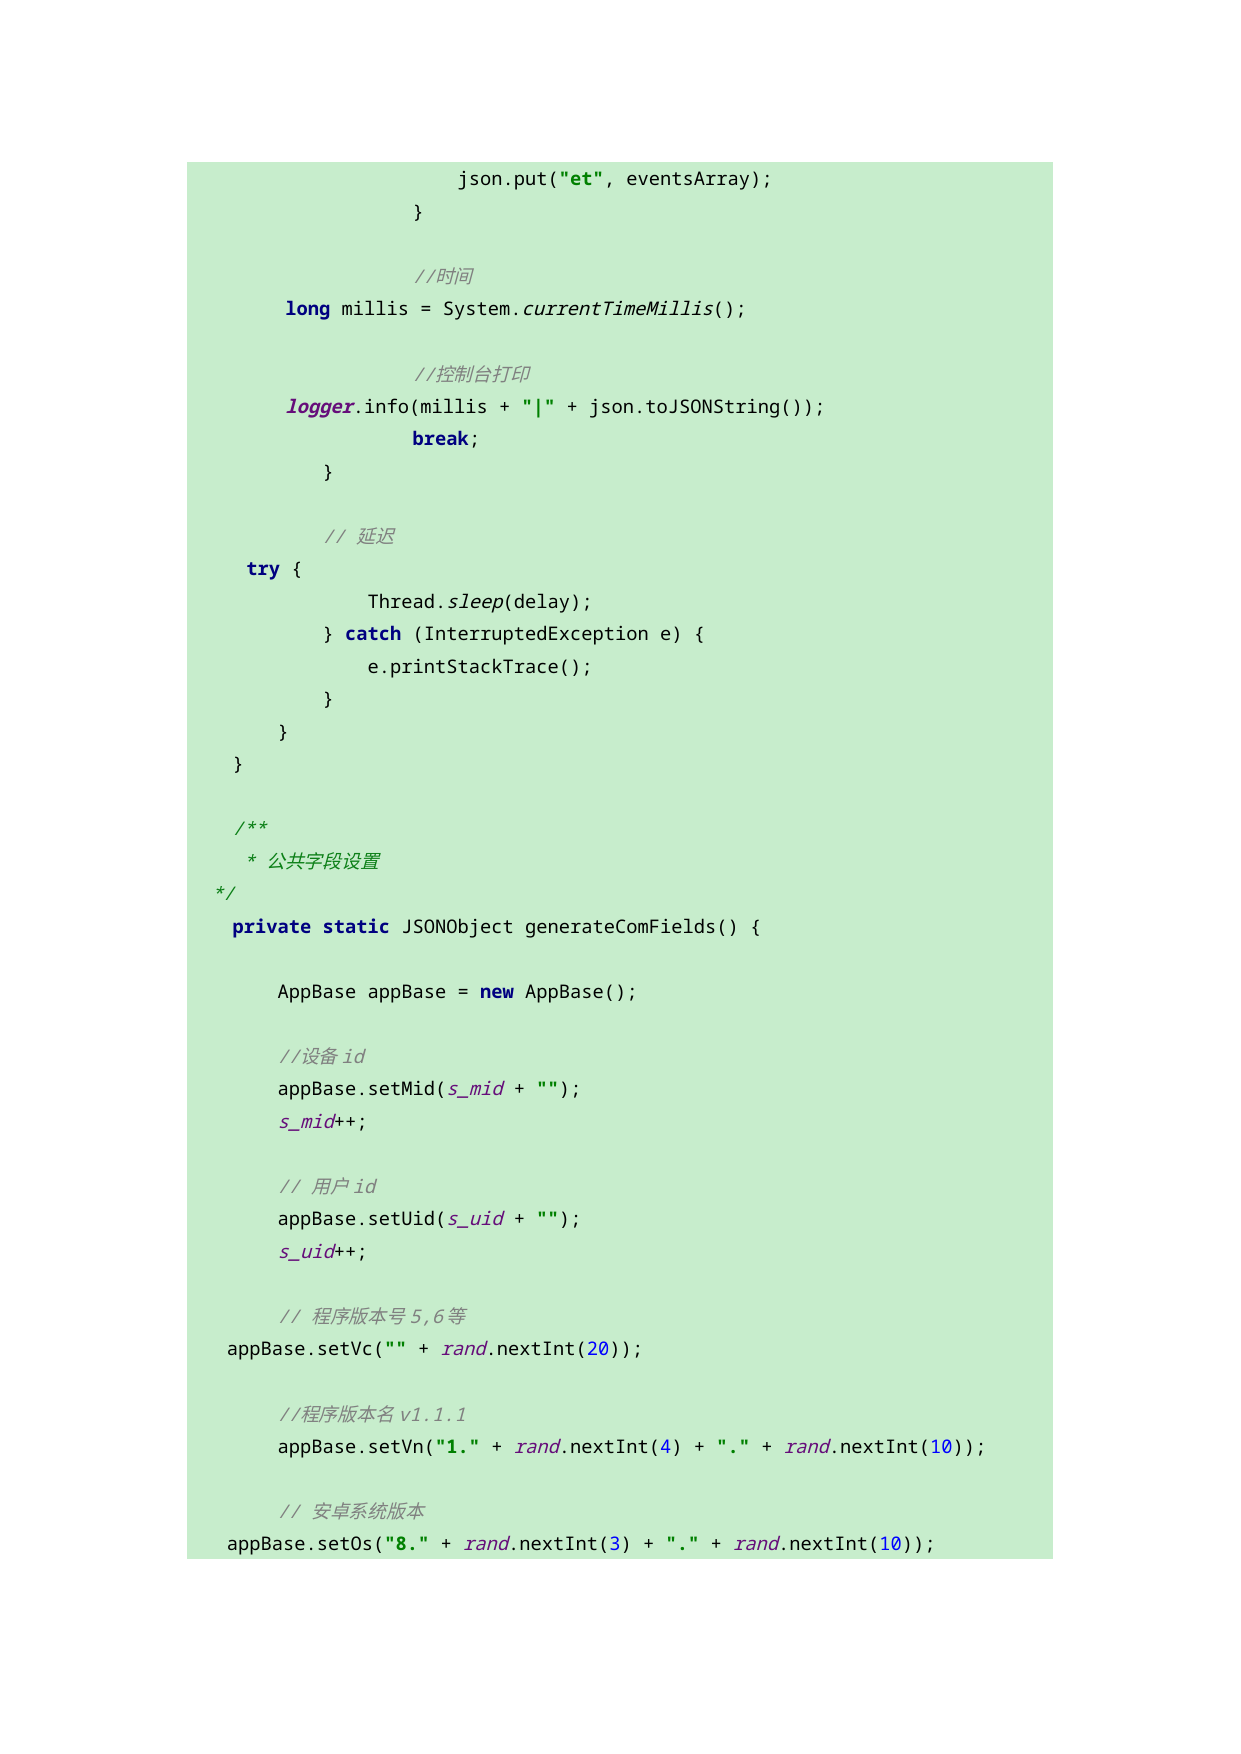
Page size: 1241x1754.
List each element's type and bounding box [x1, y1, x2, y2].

text [187, 162, 1053, 1559]
